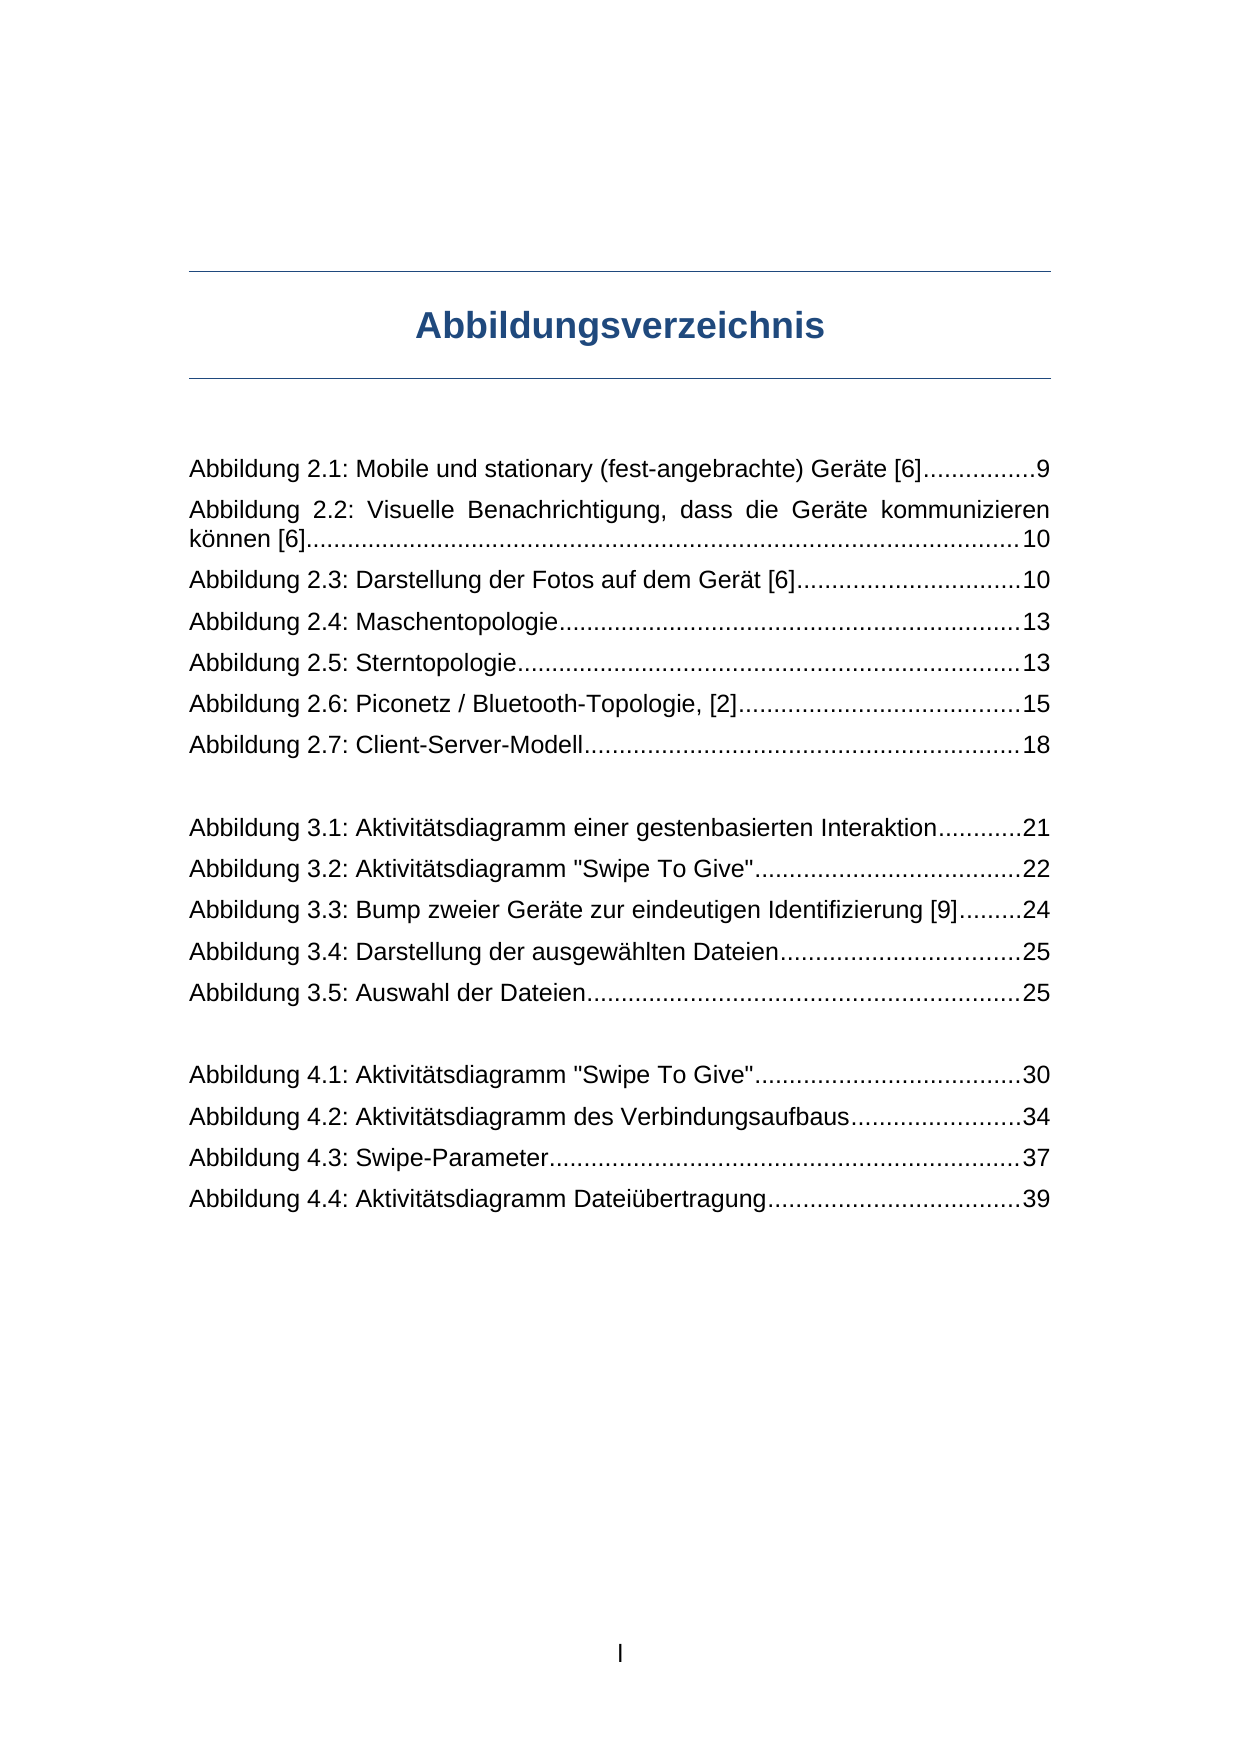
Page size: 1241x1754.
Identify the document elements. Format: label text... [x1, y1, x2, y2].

text Abbildung 2.1: Mobile und stationary (fest-angebrachte) Geräte [6] 9 [189, 454, 1051, 483]
text Abbildung 2.3: Darstellung der Fotos auf dem Gerät [6] 10 [189, 565, 1051, 594]
text Abbildung 4.2: Aktivitätsdiagramm des Verbindungsaufbaus 34 [189, 1101, 1051, 1130]
text Abbildung 3.4: Darstellung der ausgewählten Dateien 25 [189, 936, 1051, 965]
text Abbildung 2.7: Client-Server-Modell 18 [189, 730, 1051, 759]
text Abbildung 2.5: Sterntopologie 13 [189, 648, 1051, 676]
text Abbildung 4.3: Swipe-Parameter 37 [189, 1143, 1051, 1171]
text Abbildung 4.1: Aktivitätsdiagramm "Swipe To Give" 30 [189, 1060, 1051, 1089]
text Abbildung 3.2: Aktivitätsdiagramm "Swipe To Give" 22 [189, 854, 1051, 883]
text Abbildung 3.5: Auswahl der Dateien 25 [189, 978, 1051, 1006]
text Abbildung 4.4: Aktivitätsdiagramm Dateiübertragung 39 [189, 1184, 1051, 1213]
text Abbildung 3.1: Aktivitätsdiagramm einer gestenbasierten Interaktion 21 [189, 813, 1051, 841]
text Abbildungsverzeichnis [189, 272, 1051, 378]
text Abbildung 3.3: Bump zweier Geräte zur eindeutigen Identifizierung [9] 24 [189, 895, 1051, 924]
text Abbildung 2.4: Maschentopologie 13 [189, 606, 1051, 635]
text Abbildung 2.6: Piconetz / Bluetooth-Topologie, [2] 15 [189, 689, 1051, 718]
text Abbildung 2.2: Visuelle Benachrichtigung, dass die Geräte kommunizieren können [6] 10 [189, 495, 1051, 553]
